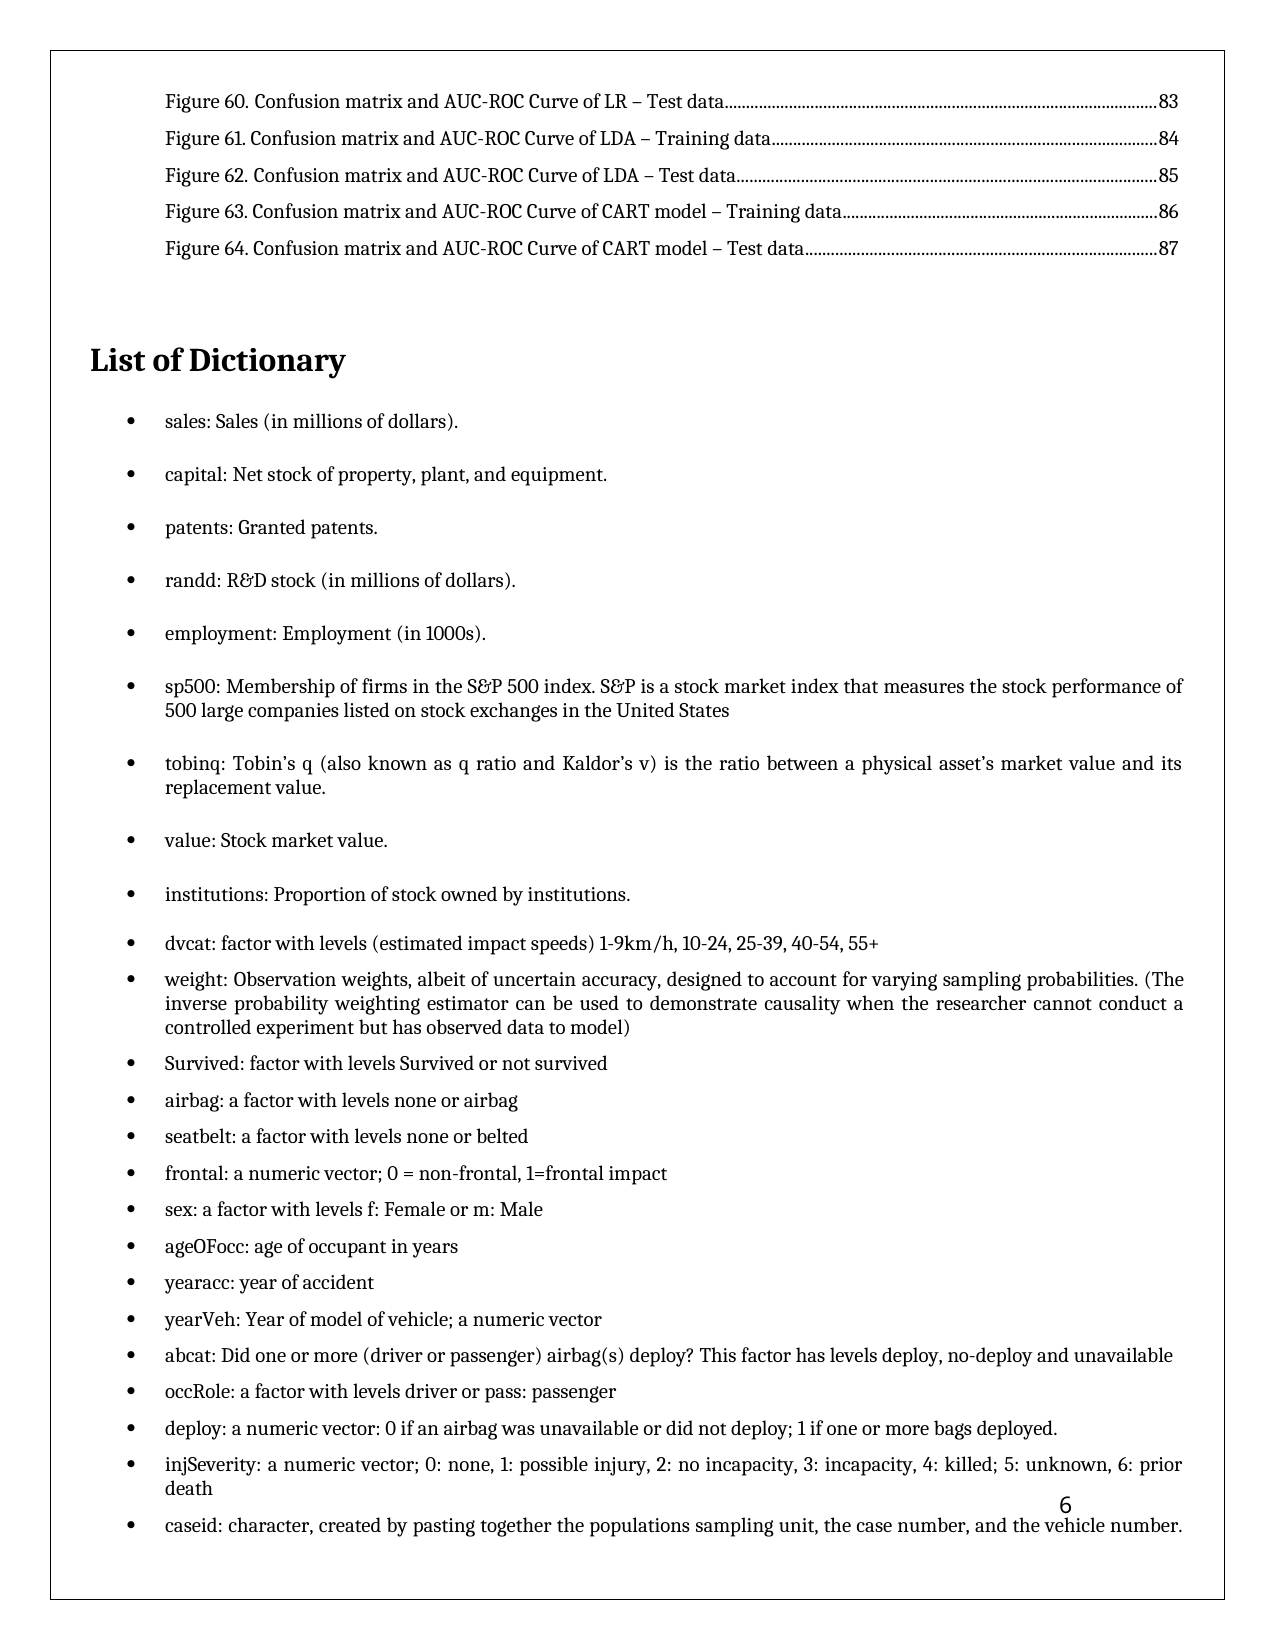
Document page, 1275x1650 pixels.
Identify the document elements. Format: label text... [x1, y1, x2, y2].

subtitle List of Dictionary [90, 342, 1185, 380]
list patents: Granted patents. [127, 516, 1185, 539]
list capital: Net stock of property, plant, and equipment. [127, 462, 1185, 486]
text Figure 62. Confusion matrix and AUC-ROC Curve of LDA – Test data 85 [165, 163, 1185, 187]
list seatbelt: a factor with levels none or belted [127, 1125, 1185, 1149]
text Figure 61. Confusion matrix and AUC-ROC Curve of LDA – Training data 84 [165, 127, 1185, 151]
list yearacc: year of accident [127, 1271, 1185, 1295]
list tobinq: Tobin’s q (also known as q ratio and Kaldor’s v) is the ratio between a physical asset’s market value and its replacement value. [127, 752, 1185, 800]
list deploy: a numeric vector: 0 if an airbag was unavailable or did not deploy; 1 if one or more bags deployed. [127, 1417, 1185, 1441]
list occRole: a factor with levels driver or pass: passenger [127, 1380, 1185, 1404]
list ageOFocc: age of occupant in years [127, 1234, 1185, 1258]
list employment: Employment (in 1000s). [127, 622, 1185, 646]
list airbag: a factor with levels none or airbag [127, 1088, 1185, 1112]
list injSeverity: a numeric vector; 0: none, 1: possible injury, 2: no incapacity, 3: incapacity, 4: killed; 5: unknown, 6: prior death [127, 1453, 1185, 1501]
text Figure 60. Confusion matrix and AUC-ROC Curve of LR – Test data 83 [165, 90, 1185, 114]
list sex: a factor with levels f: Female or m: Male [127, 1198, 1185, 1222]
list sales: Sales (in millions of dollars). [127, 409, 1185, 433]
list dvcat: factor with levels (estimated impact speeds) 1-9km/h, 10-24, 25-39, 40-54, 55+ [127, 931, 1185, 955]
text Figure 63. Confusion matrix and AUC-ROC Curve of CART model – Training data 86 [165, 200, 1185, 224]
text Figure 64. Confusion matrix and AUC-ROC Curve of CART model – Test data 87 [165, 237, 1185, 261]
list yearVeh: Year of model of vehicle; a numeric vector [127, 1307, 1185, 1331]
list randd: R&D stock (in millions of dollars). [127, 569, 1185, 593]
list Survived: factor with levels Survived or not survived [127, 1052, 1185, 1076]
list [127, 1513, 1185, 1537]
list abcat: Did one or more (driver or passenger) airbag(s) deploy? This factor has levels deploy, no-deploy and unavailable [127, 1344, 1185, 1368]
list weight: Observation weights, albeit of uncertain accuracy, designed to account for varying sampling probabilities. (The inverse probability weighting estimator can be used to demonstrate causality when the researcher cannot conduct a controlled experiment but has observed data to model) [127, 968, 1185, 1039]
list frontal: a numeric vector; 0 = non-frontal, 1=frontal impact [127, 1161, 1185, 1185]
list institutions: Proportion of stock owned by institutions. [127, 882, 1185, 906]
list value: Stock market value. [127, 829, 1185, 853]
list sp500: Membership of firms in the S&P 500 index. S&P is a stock market index that measures the stock performance of 500 large companies listed on stock exchanges in the United States [127, 675, 1185, 723]
